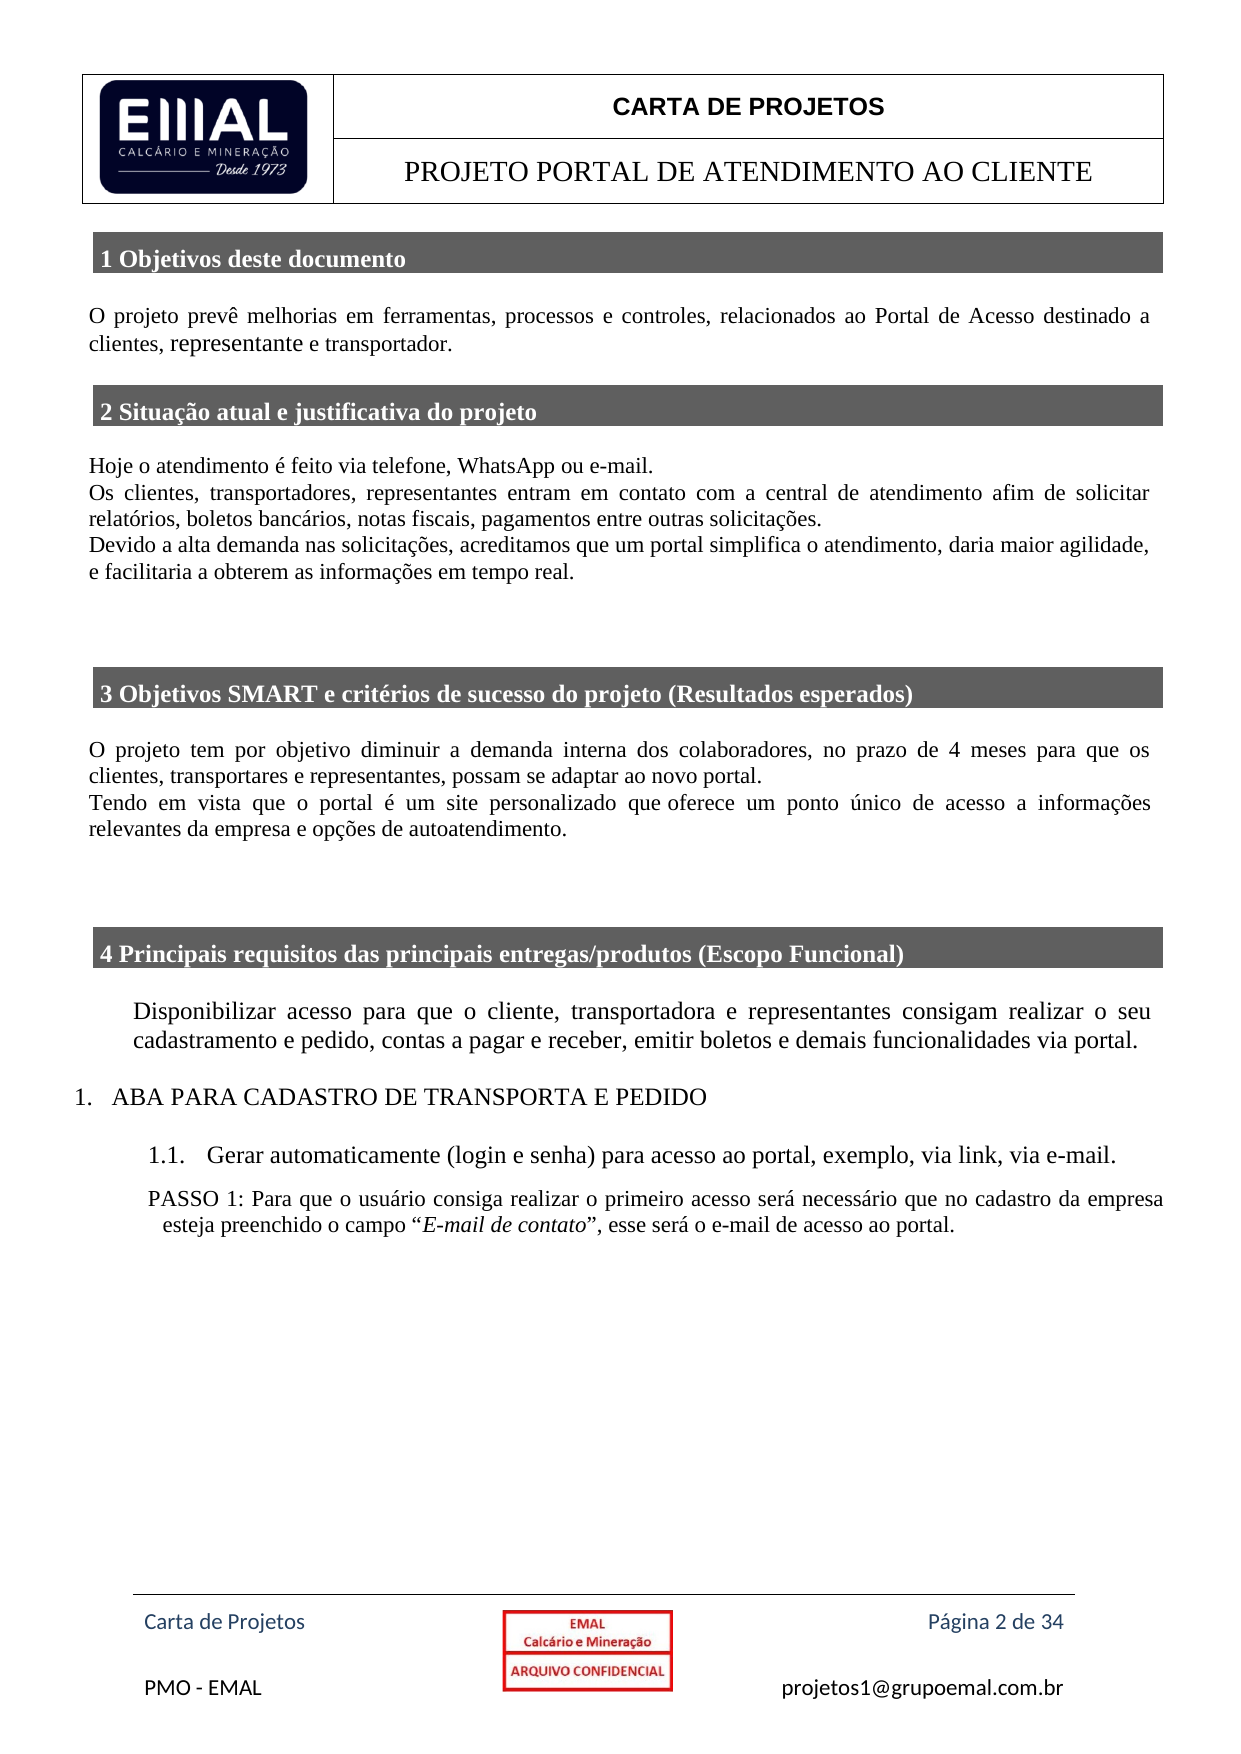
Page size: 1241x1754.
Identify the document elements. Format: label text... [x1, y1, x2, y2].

text Os clientes, transportadores, representantes entram em contato com a central de atendimento afim de solicitar relatórios, boletos bancários, notas fiscais, pagamentos entre outras solicitações. [88, 479, 1152, 531]
table_header 2 Situação atual e justificativa do projeto [93, 385, 1163, 426]
text Tendo em vista que o portal é um site personalizado que oferece um ponto único de acesso a informações relevantes da empresa e opções de autoatendimento. [88, 788, 1152, 841]
text PASSO 1: Para que o usuário consiga realizar o primeiro acesso será necessário que no cadastro da empresa esteja preenchido o campo “E-mail de contato”, esse será o e-mail de acesso ao portal. [148, 1185, 1167, 1238]
list ABA PARA CADASTRO DE TRANSPORTA E PEDIDO [74, 1082, 1152, 1111]
text Disponibilizar acesso para que o cliente, transportadora e representantes consigam realizar o seu cadastramento e pedido, contas a pagar e receber, emitir boletos e demais funcionalidades via portal. [133, 996, 1152, 1053]
table_header 4 Principais requisitos das principais entregas/produtos (Escopo Funcional) [93, 927, 1163, 968]
table_header 3 Objetivos SMART e critérios de sucesso do projeto (Resultados esperados) [93, 667, 1163, 708]
picture [96, 75, 309, 198]
text Hoje o atendimento é feito via telefone, WhatsApp ou e-mail. [88, 452, 1152, 479]
text O projeto tem por objetivo diminuir a demanda interna dos colaboradores, no prazo de 4 meses para que os clientes, transportares e representantes, possam se adaptar ao novo portal. [88, 736, 1152, 788]
text Devido a alta demanda nas solicitações, acreditamos que um portal simplifica o atendimento, daria maior agilidade, e facilitaria a obterem as informações em tempo real. [88, 531, 1152, 584]
picture [502, 1610, 673, 1692]
list Gerar automaticamente (login e senha) para acesso ao portal, exemplo, via link, via e-mail. [148, 1140, 1167, 1168]
table_header 1 Objetivos deste documento [93, 232, 1163, 273]
text O projeto prevê melhorias em ferramentas, processos e controles, relacionados ao Portal de Acesso destinado a clientes, representante e transportador. [88, 302, 1152, 357]
